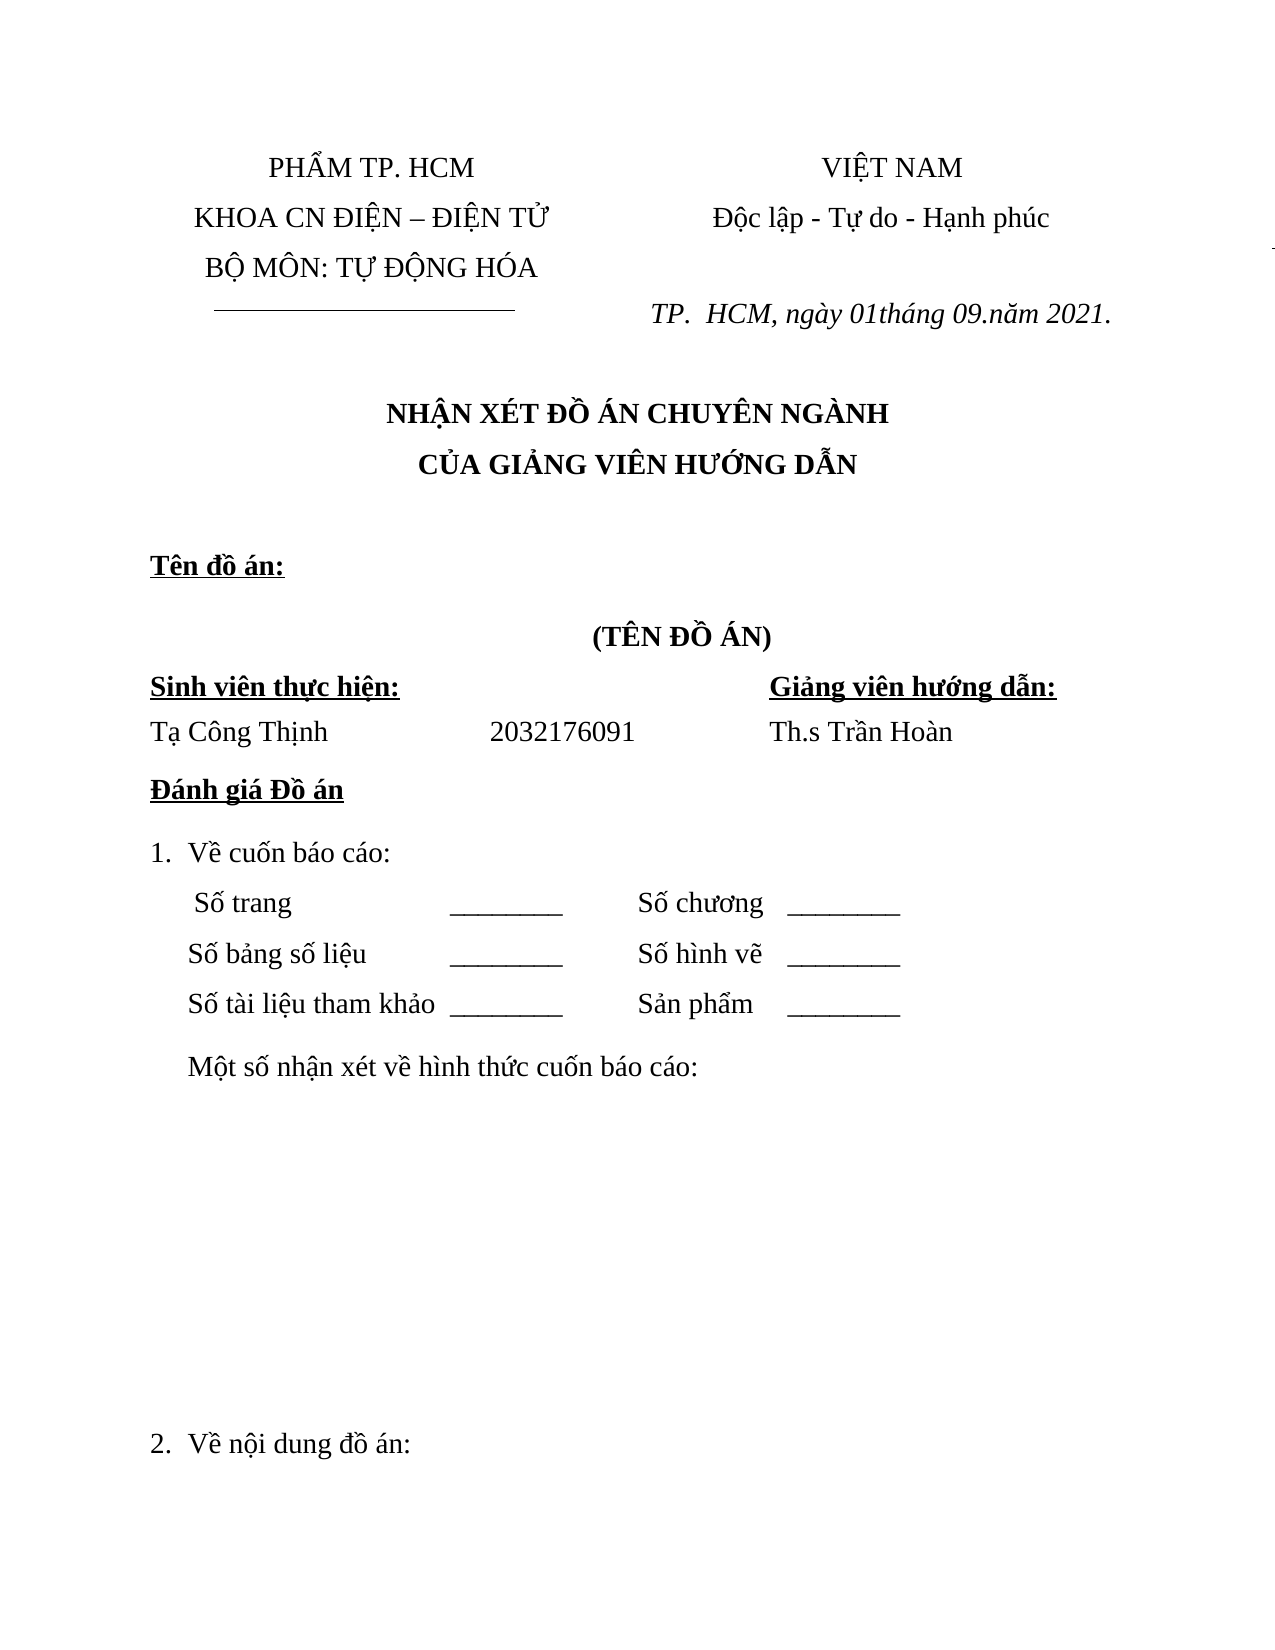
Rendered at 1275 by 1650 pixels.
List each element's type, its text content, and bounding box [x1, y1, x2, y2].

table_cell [139, 760, 1225, 1471]
table_cell Tạ Công Thịnh [139, 714, 478, 760]
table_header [637, 150, 1124, 296]
table_cell Giảng viên hướng dẫn: [758, 669, 1225, 714]
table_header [106, 150, 637, 296]
table_cell TP. HCM, ngày 01tháng 09.năm 2021. [637, 296, 1124, 346]
table_cell (TÊN ĐỒ ÁN) [139, 595, 1225, 669]
table_cell 2032176091 [478, 714, 758, 760]
text NHẬN XÉT ĐỒ ÁN CHUYÊN NGÀNH [150, 397, 1125, 430]
table_header Tên đồ án: [139, 548, 1225, 594]
text CỦA GIẢNG VIÊN HƯỚNG DẪN [150, 447, 1125, 481]
table_cell Sinh viên thực hiện: [139, 669, 758, 714]
table_cell [106, 296, 637, 346]
table_cell Th.s Trần Hoàn [758, 714, 1225, 760]
